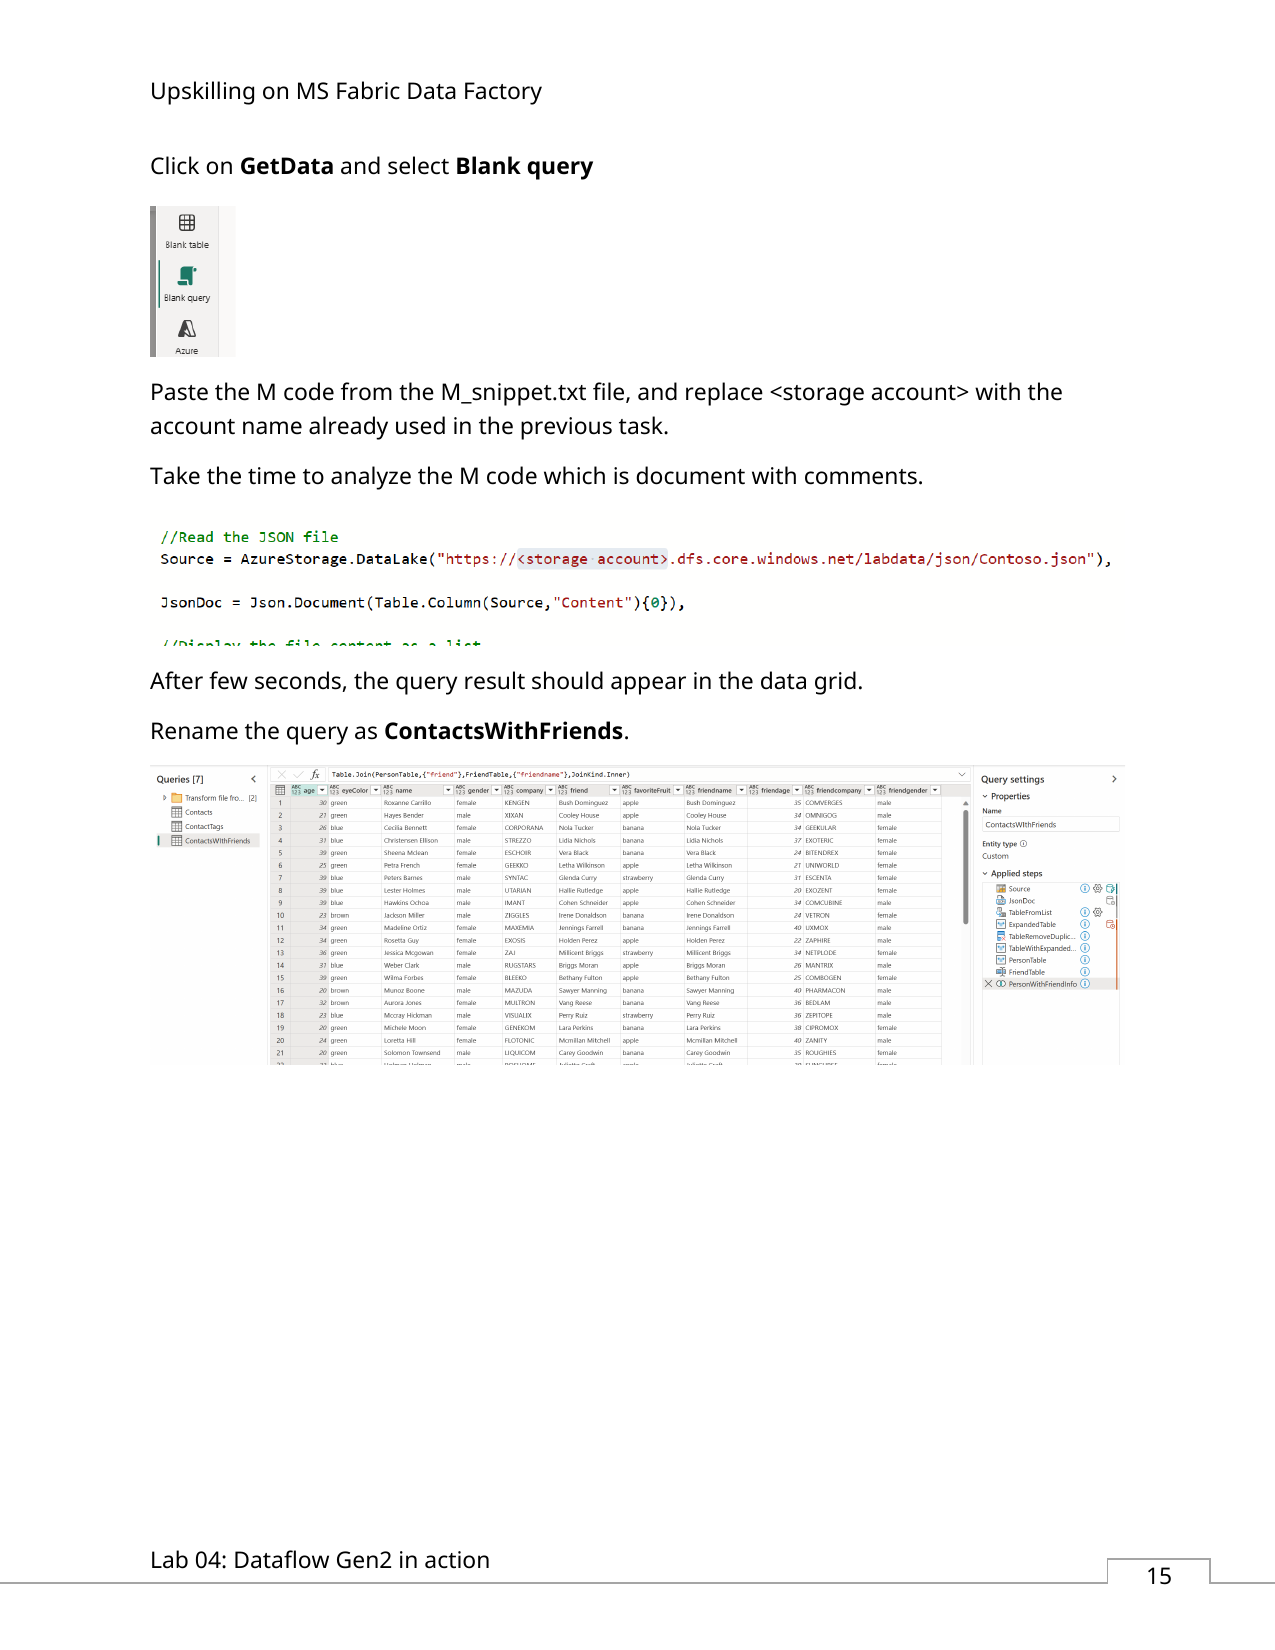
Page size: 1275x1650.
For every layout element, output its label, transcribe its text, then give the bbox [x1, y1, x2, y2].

text Take the time to analyze the M code which is document with comments. [150, 460, 1125, 491]
picture [150, 206, 236, 357]
picture [150, 765, 1125, 1065]
text Paste the M code from the M_snippet.txt file, and replace <storage account> with the account name already used in the previous task. [150, 376, 1125, 441]
text Click on GetData and select Blank query [150, 150, 1111, 181]
text Rename the query as ContactsWithFriends. [150, 715, 1125, 746]
text After few seconds, the query result should appear in the data grid. [150, 664, 1125, 696]
picture [150, 510, 1125, 646]
